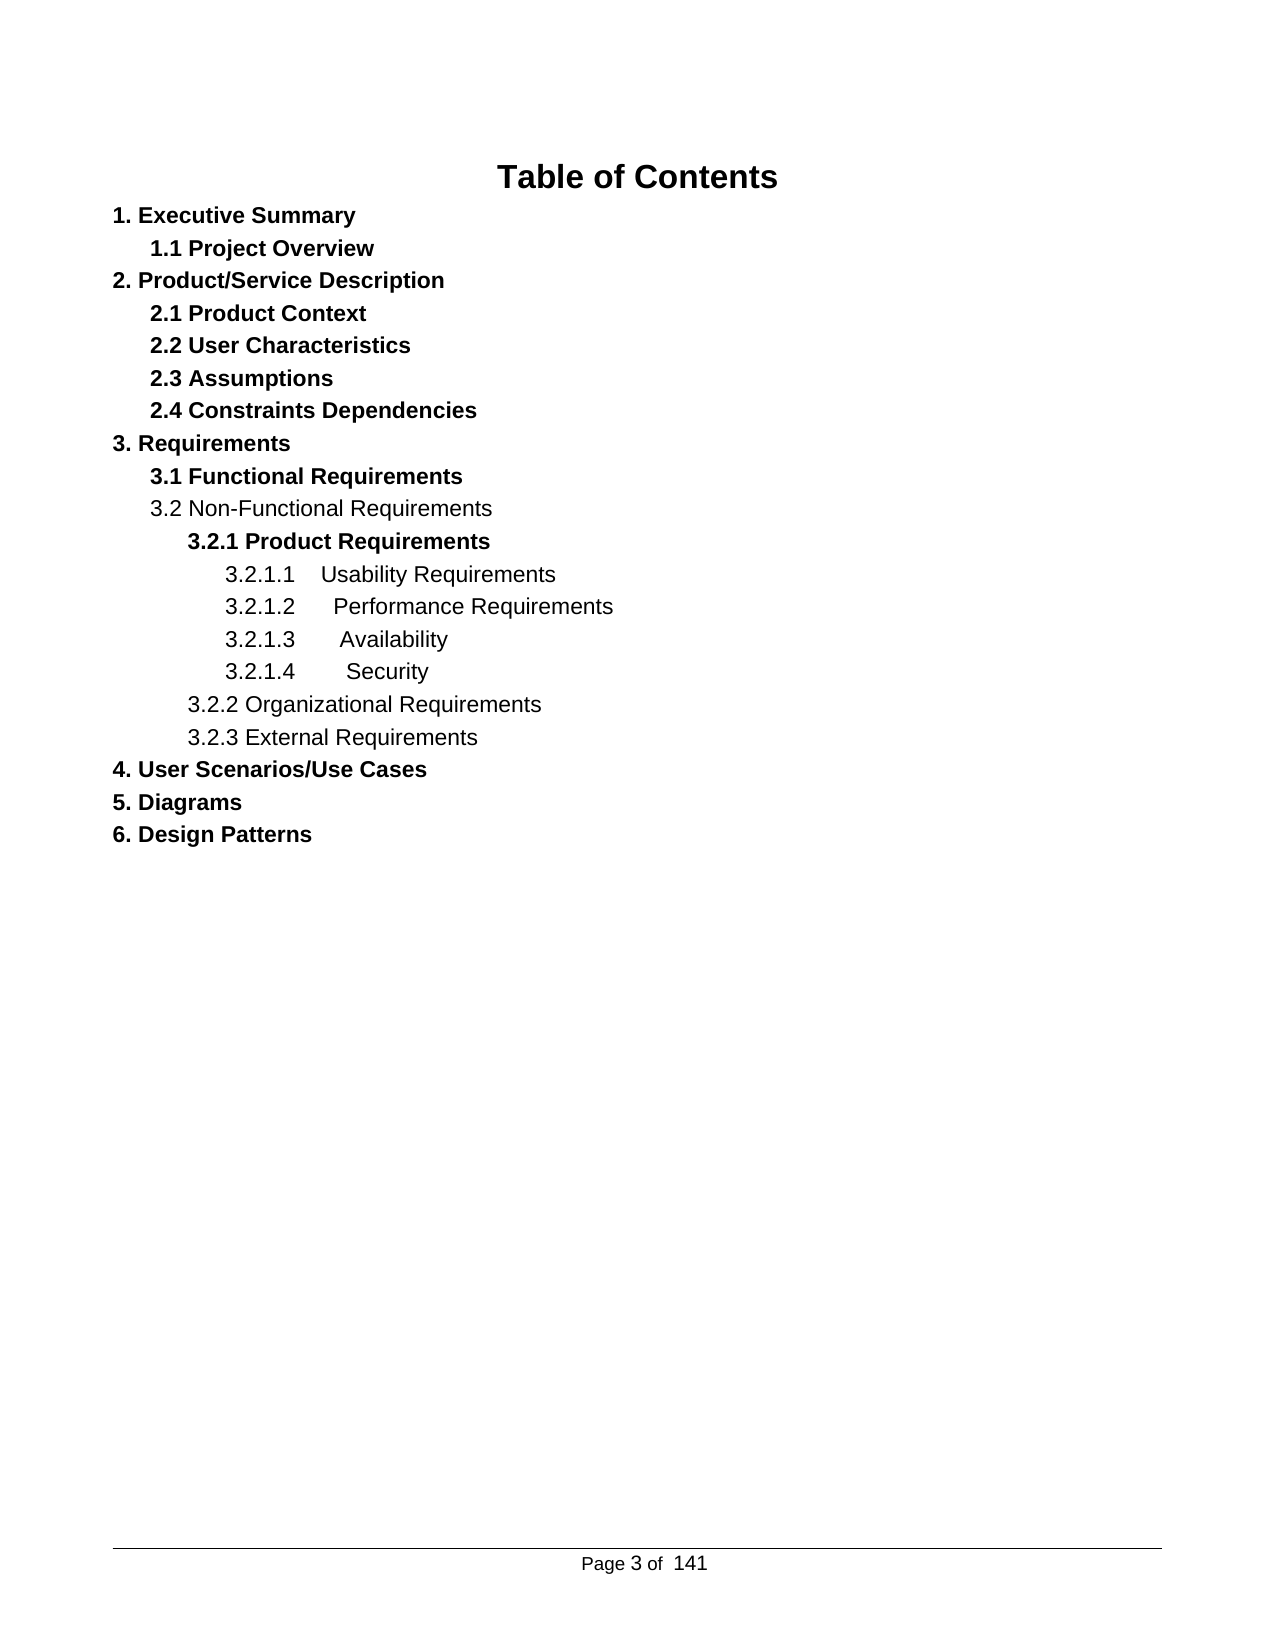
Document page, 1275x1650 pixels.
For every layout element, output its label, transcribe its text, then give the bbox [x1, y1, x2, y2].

text Table of Contents [112, 157, 1162, 196]
